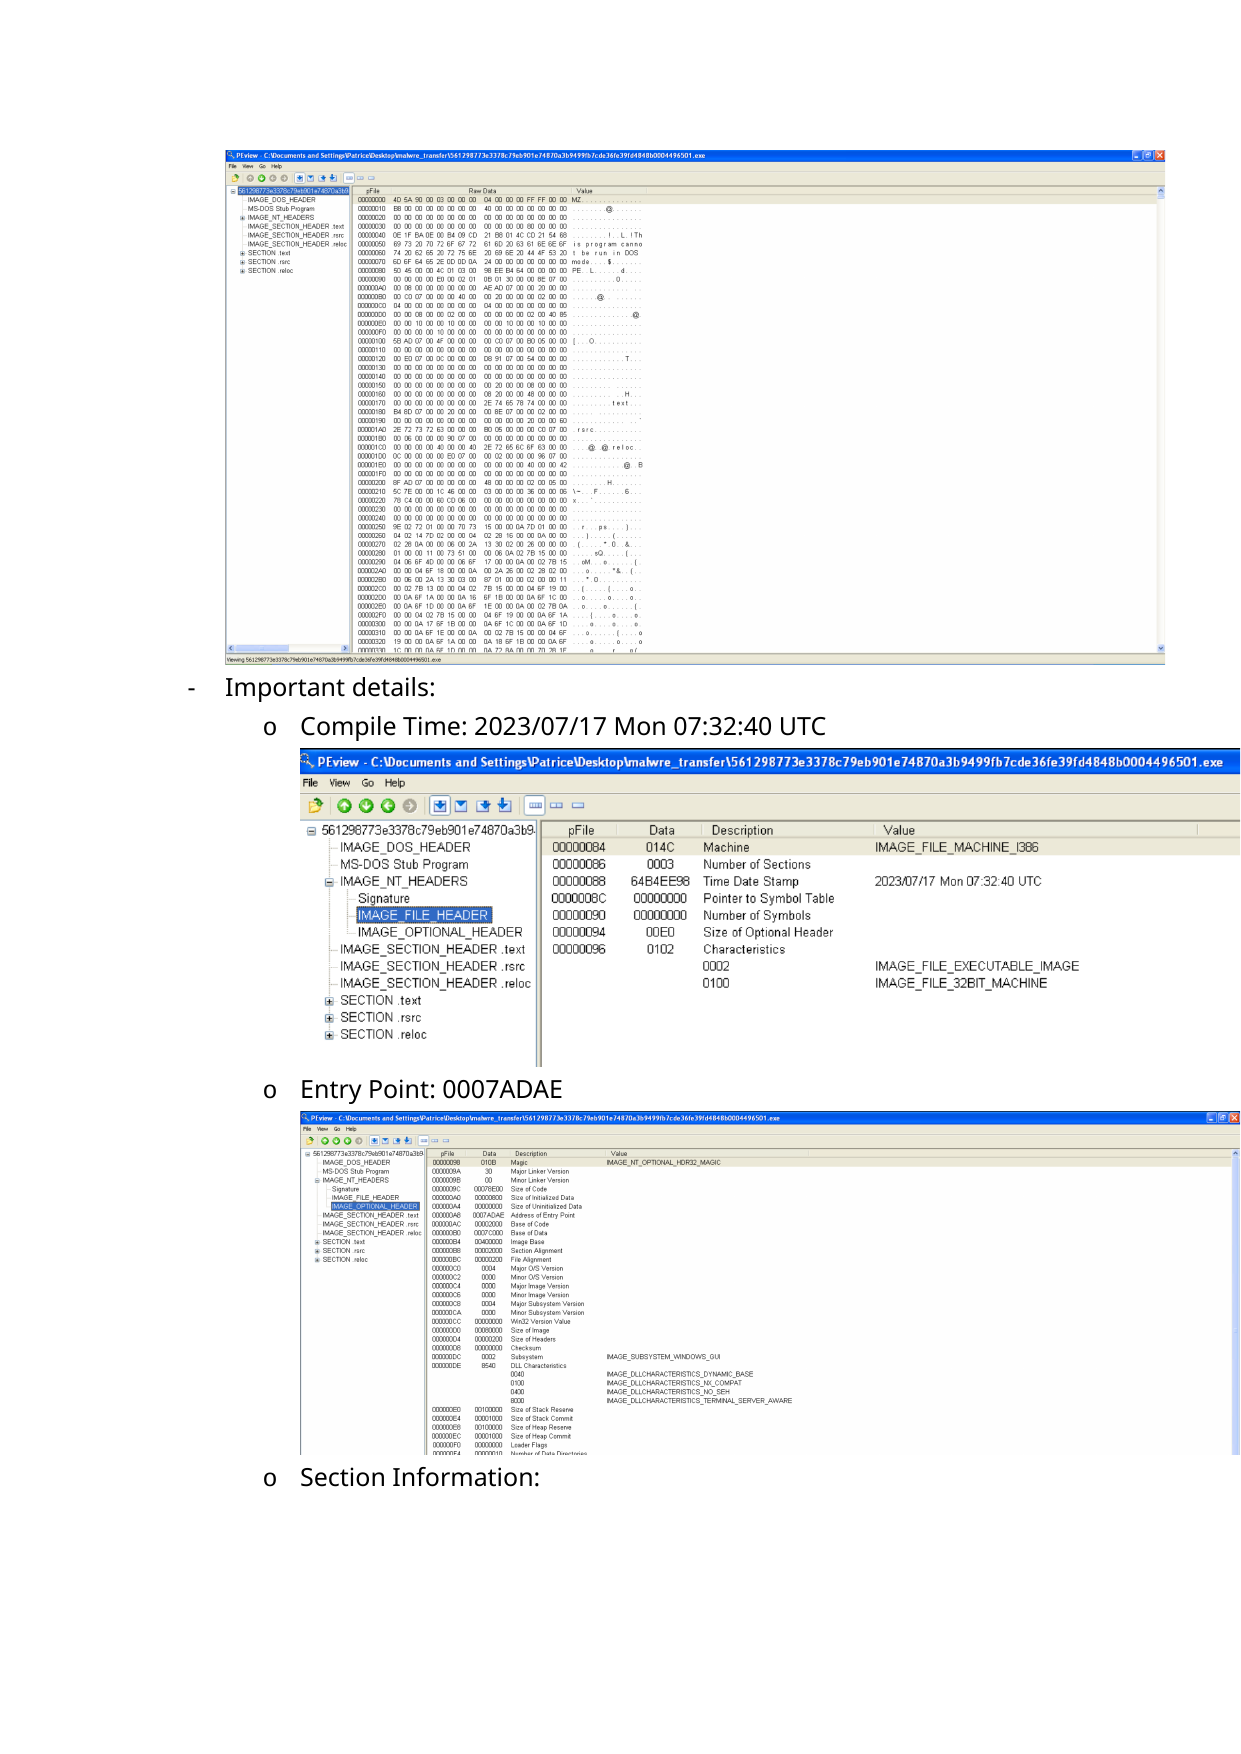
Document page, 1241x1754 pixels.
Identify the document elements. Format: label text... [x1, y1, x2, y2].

list Compile Time: 2023/07/17 Mon 07:32:40 UTC [262, 709, 1090, 743]
picture [225, 150, 1166, 665]
list Important details: [187, 669, 1090, 704]
list Entry Point: 0007ADAE [262, 1072, 1090, 1106]
picture [300, 748, 1241, 1067]
picture [300, 1111, 1241, 1455]
list Section Information: [262, 1460, 1090, 1494]
